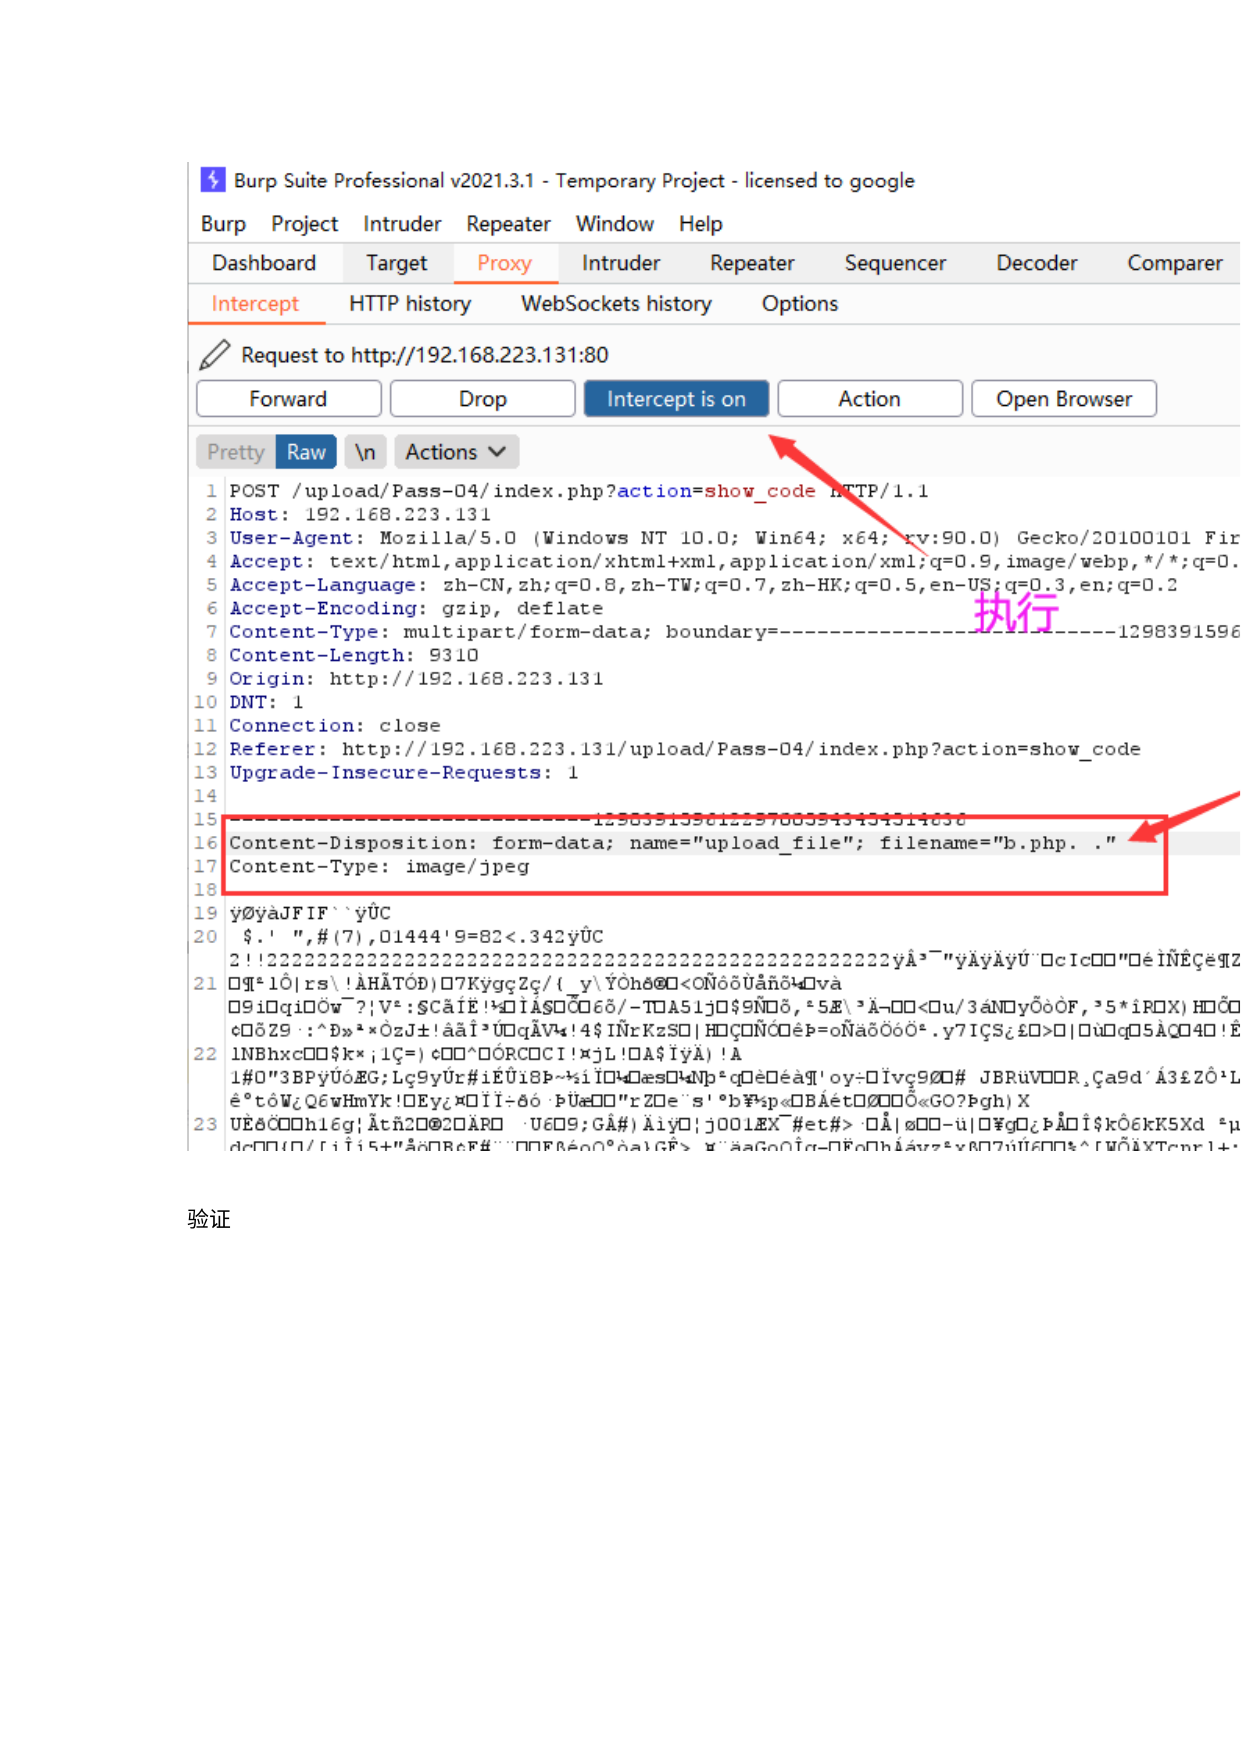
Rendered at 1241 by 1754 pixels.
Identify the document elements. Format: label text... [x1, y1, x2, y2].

picture [187, 162, 1241, 1151]
text 验证 [187, 1202, 1053, 1234]
